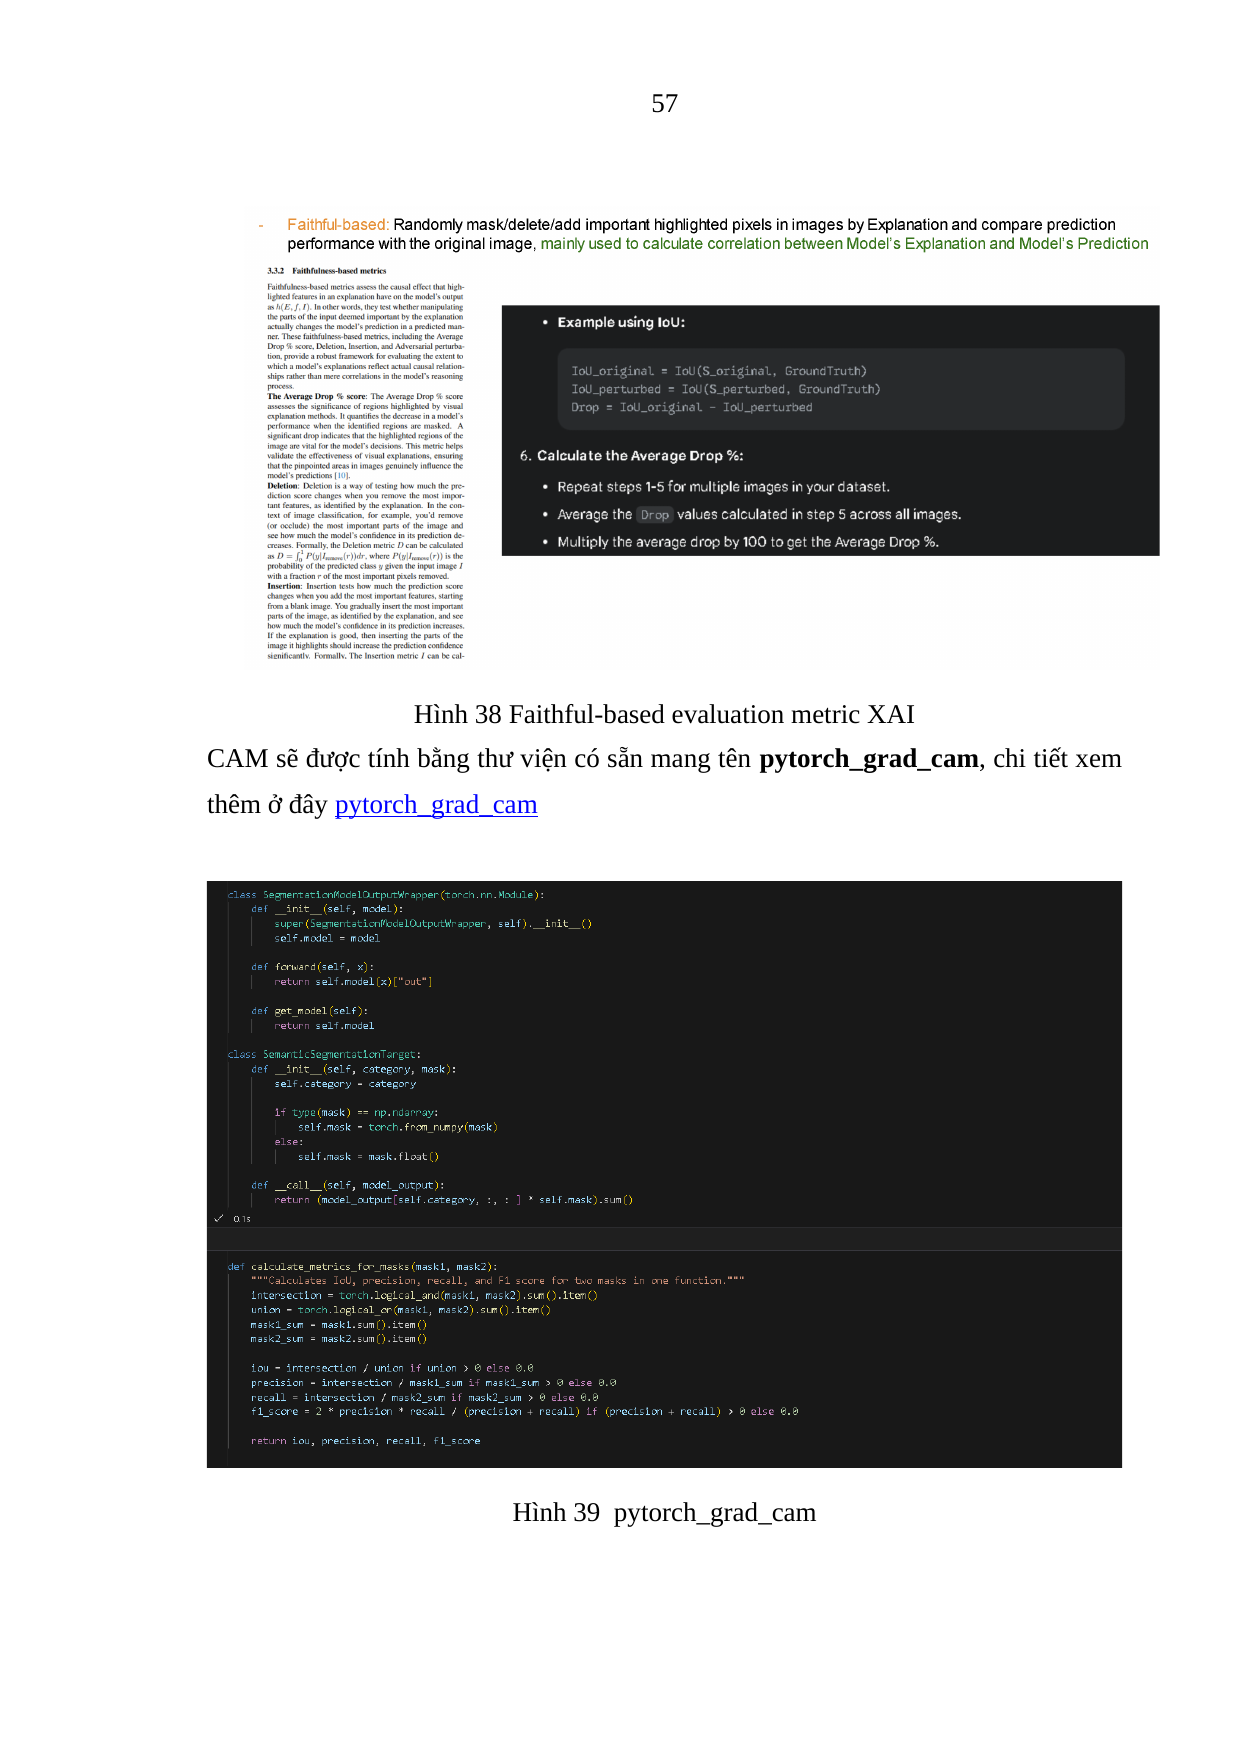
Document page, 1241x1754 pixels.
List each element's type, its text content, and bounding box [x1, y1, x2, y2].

text CAM sẽ được tính bằng thư viện có sẵn mang tên pytorch_grad_cam, chi tiết xem thêm ở đây pytorch_grad_cam [207, 742, 1122, 819]
picture [244, 206, 1160, 670]
text Hình 39 pytorch_grad_cam [207, 1496, 1122, 1527]
text Hình 38 Faithful-based evaluation metric XAI [207, 698, 1122, 729]
picture [206, 881, 1123, 1468]
